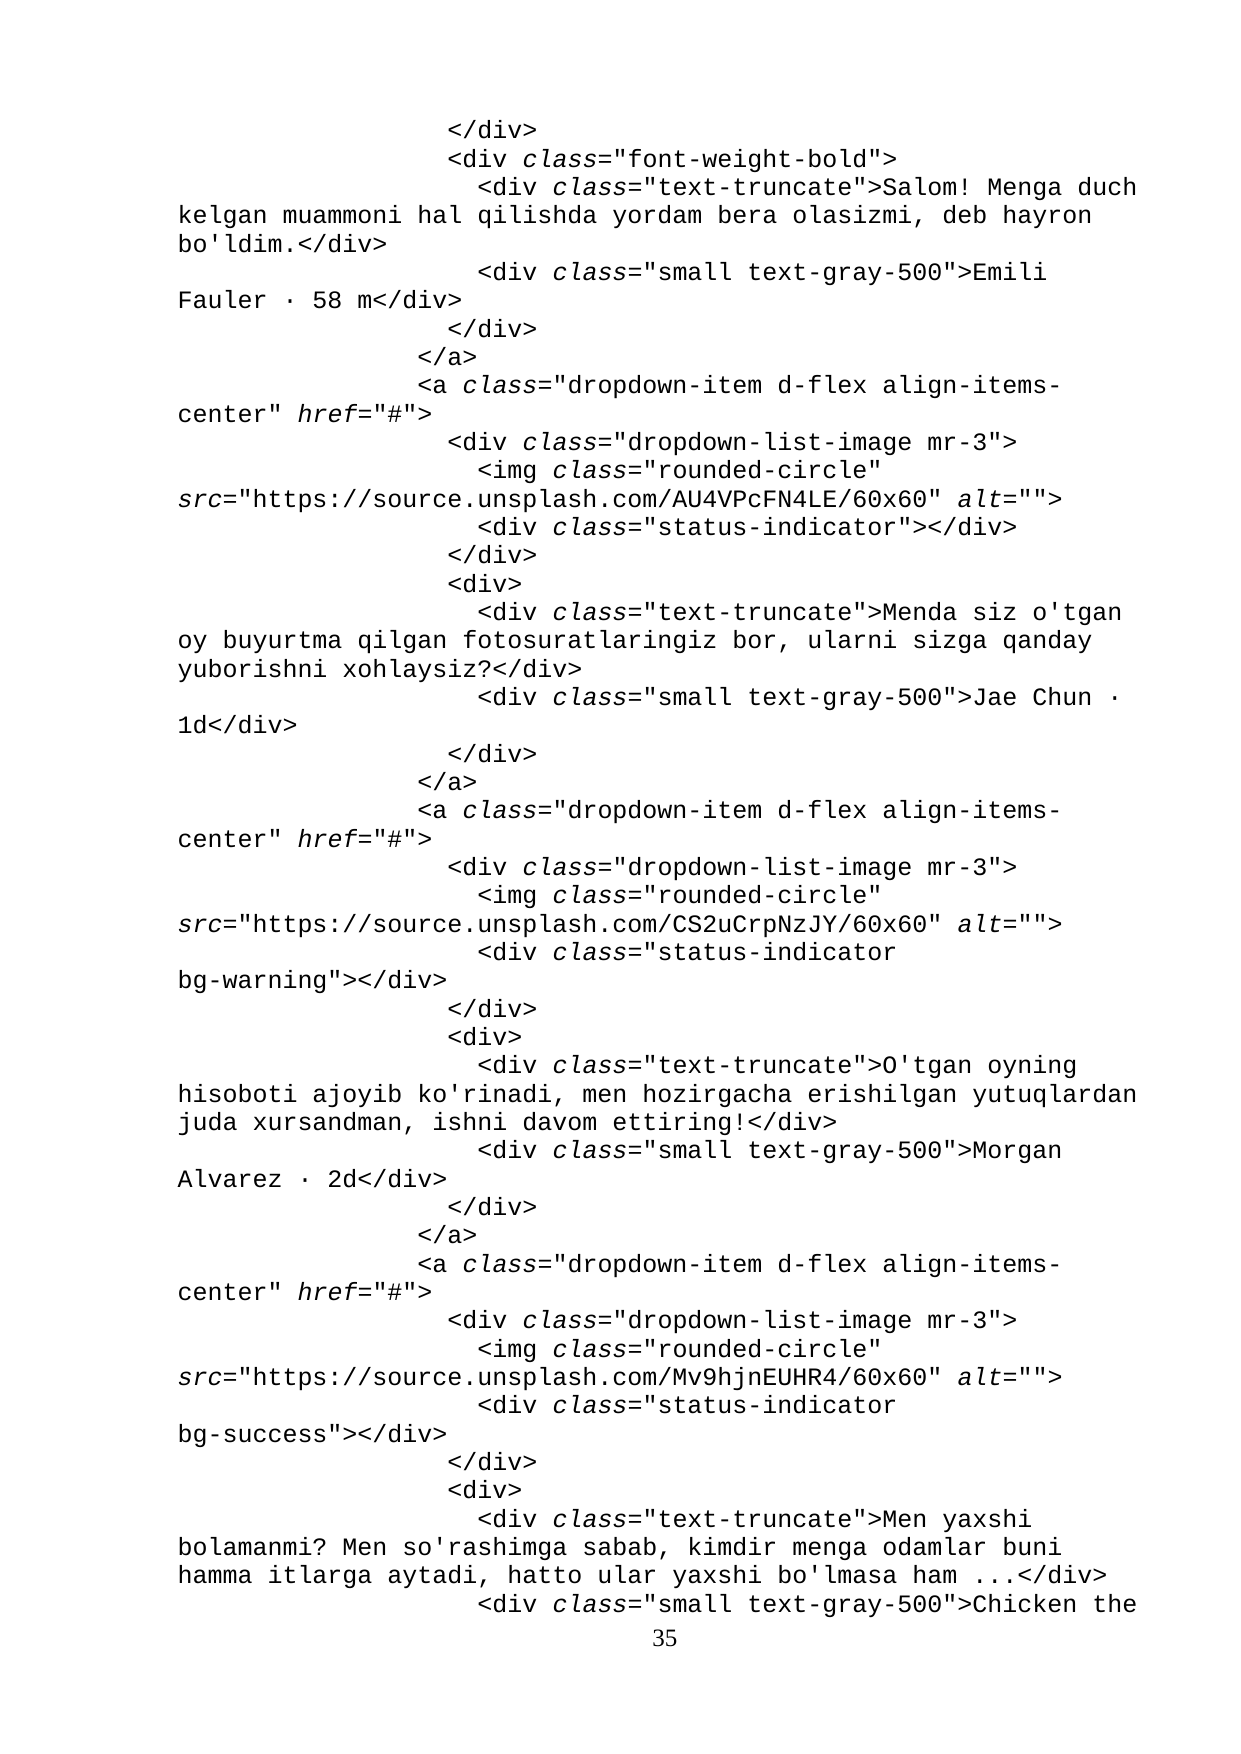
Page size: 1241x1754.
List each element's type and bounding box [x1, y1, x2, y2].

text [177, 118, 1152, 1620]
